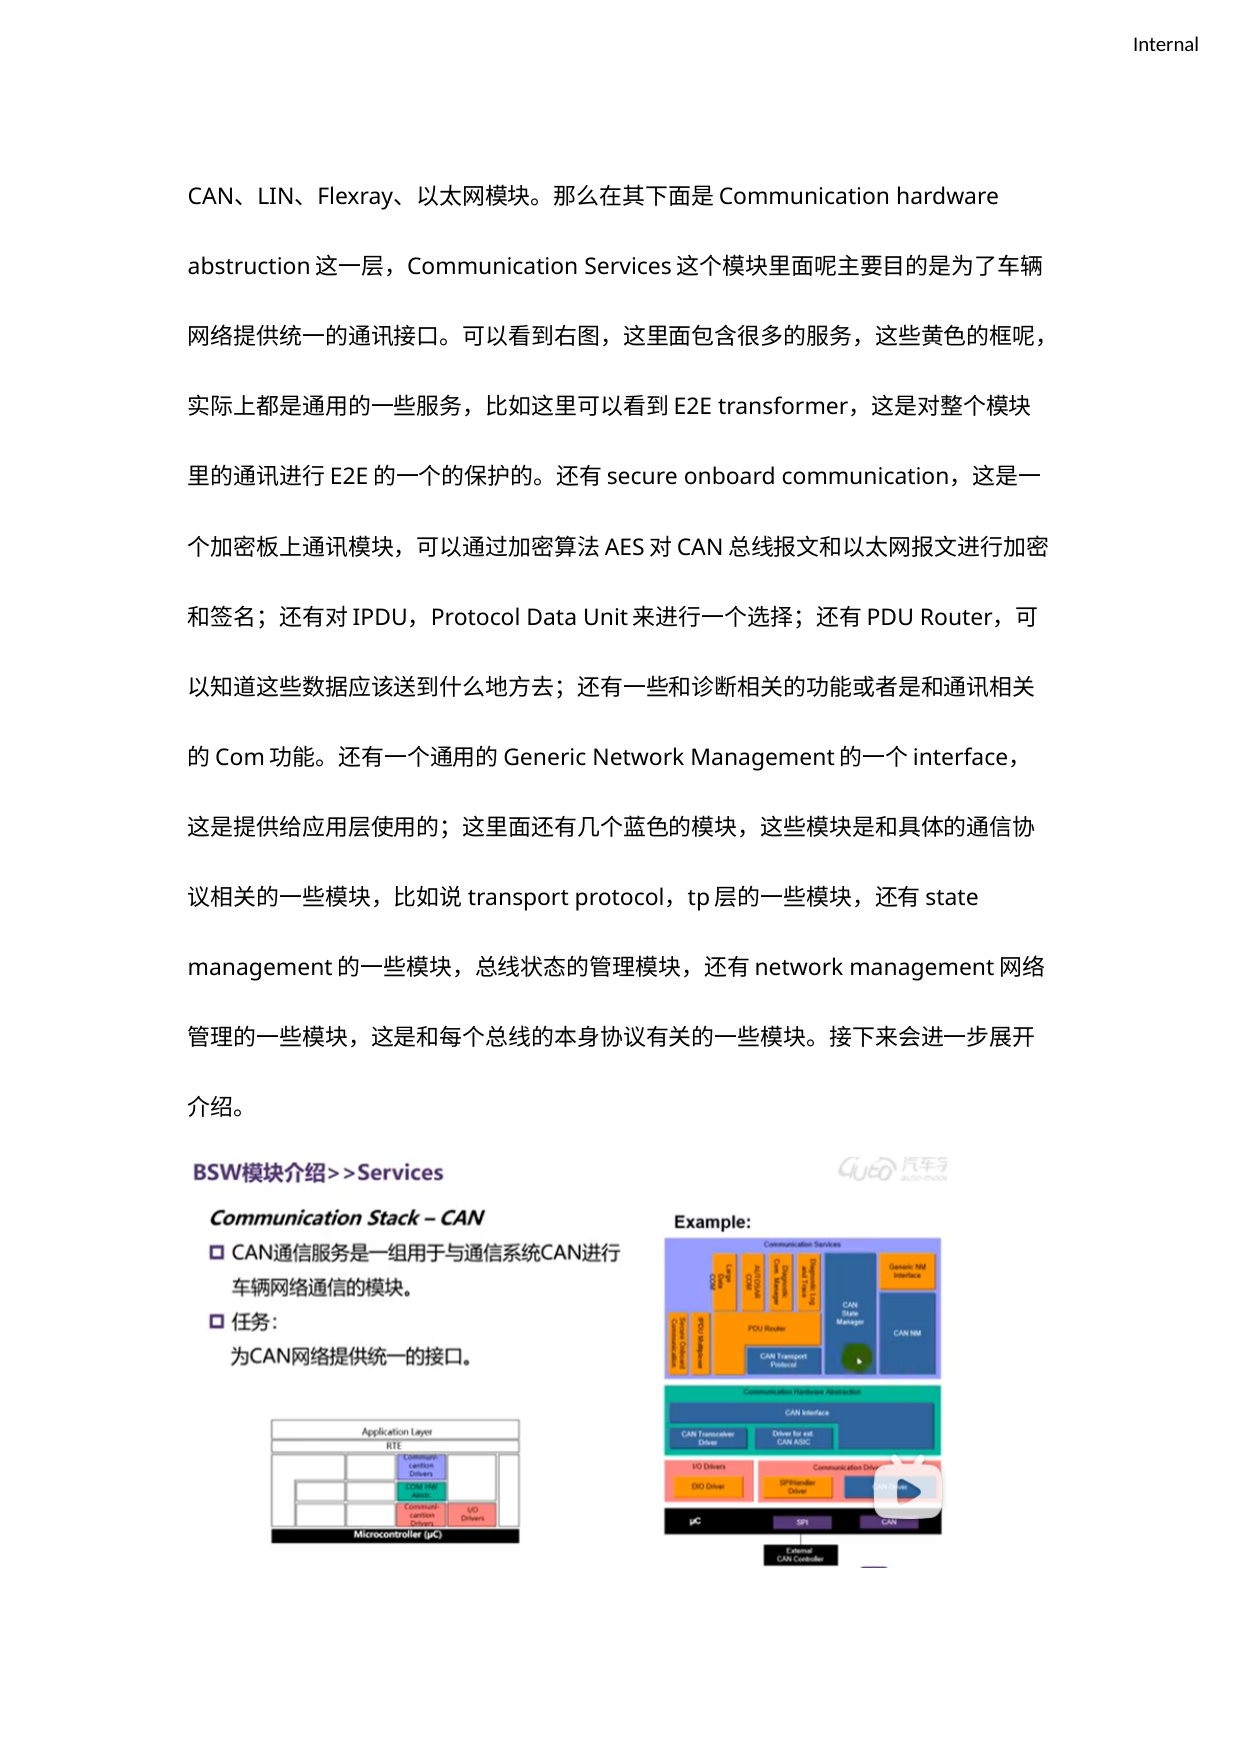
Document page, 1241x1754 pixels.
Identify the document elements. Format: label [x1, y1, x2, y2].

picture [187, 1157, 947, 1568]
text [187, 162, 1053, 1138]
